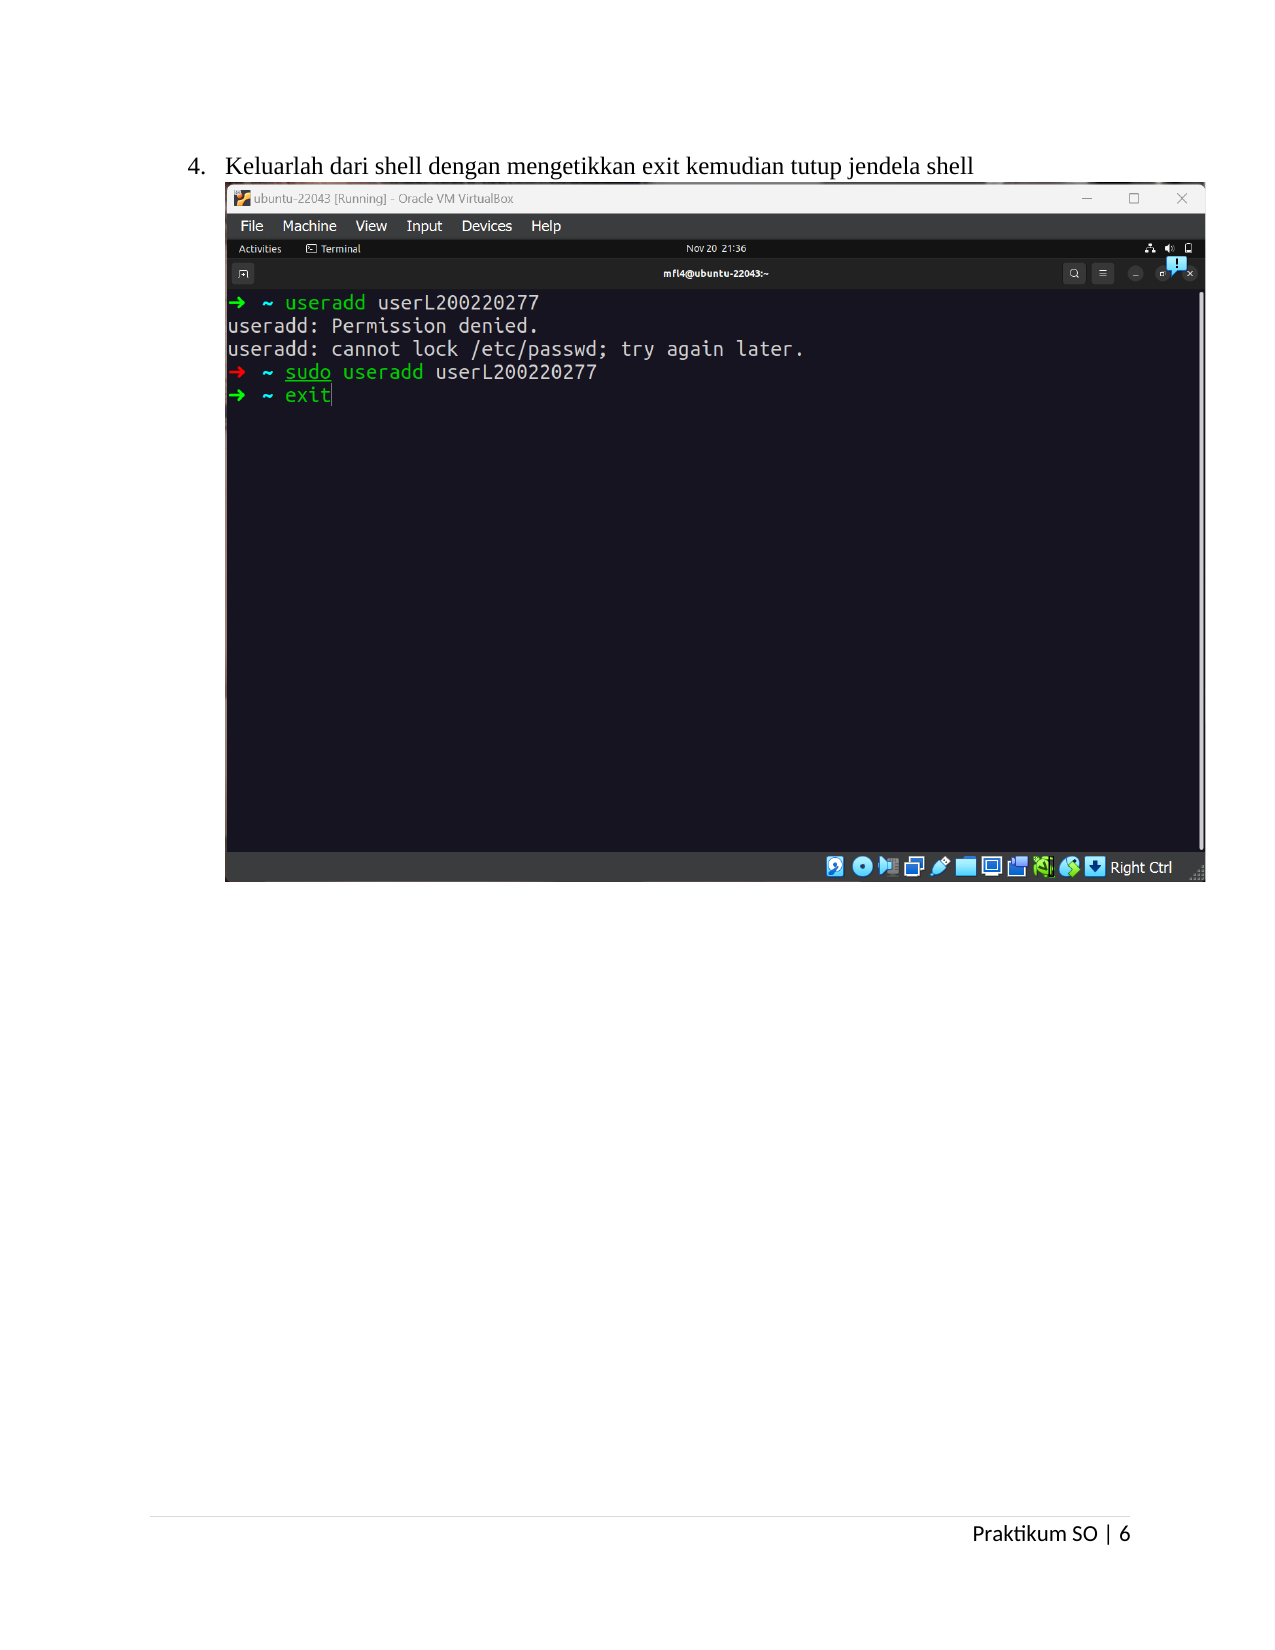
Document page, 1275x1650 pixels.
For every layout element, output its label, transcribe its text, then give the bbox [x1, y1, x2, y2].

picture [225, 182, 1206, 882]
subtitle Keluarlah dari shell dengan mengetikkan exit kemudian tutup jendela shell [187, 151, 1130, 180]
